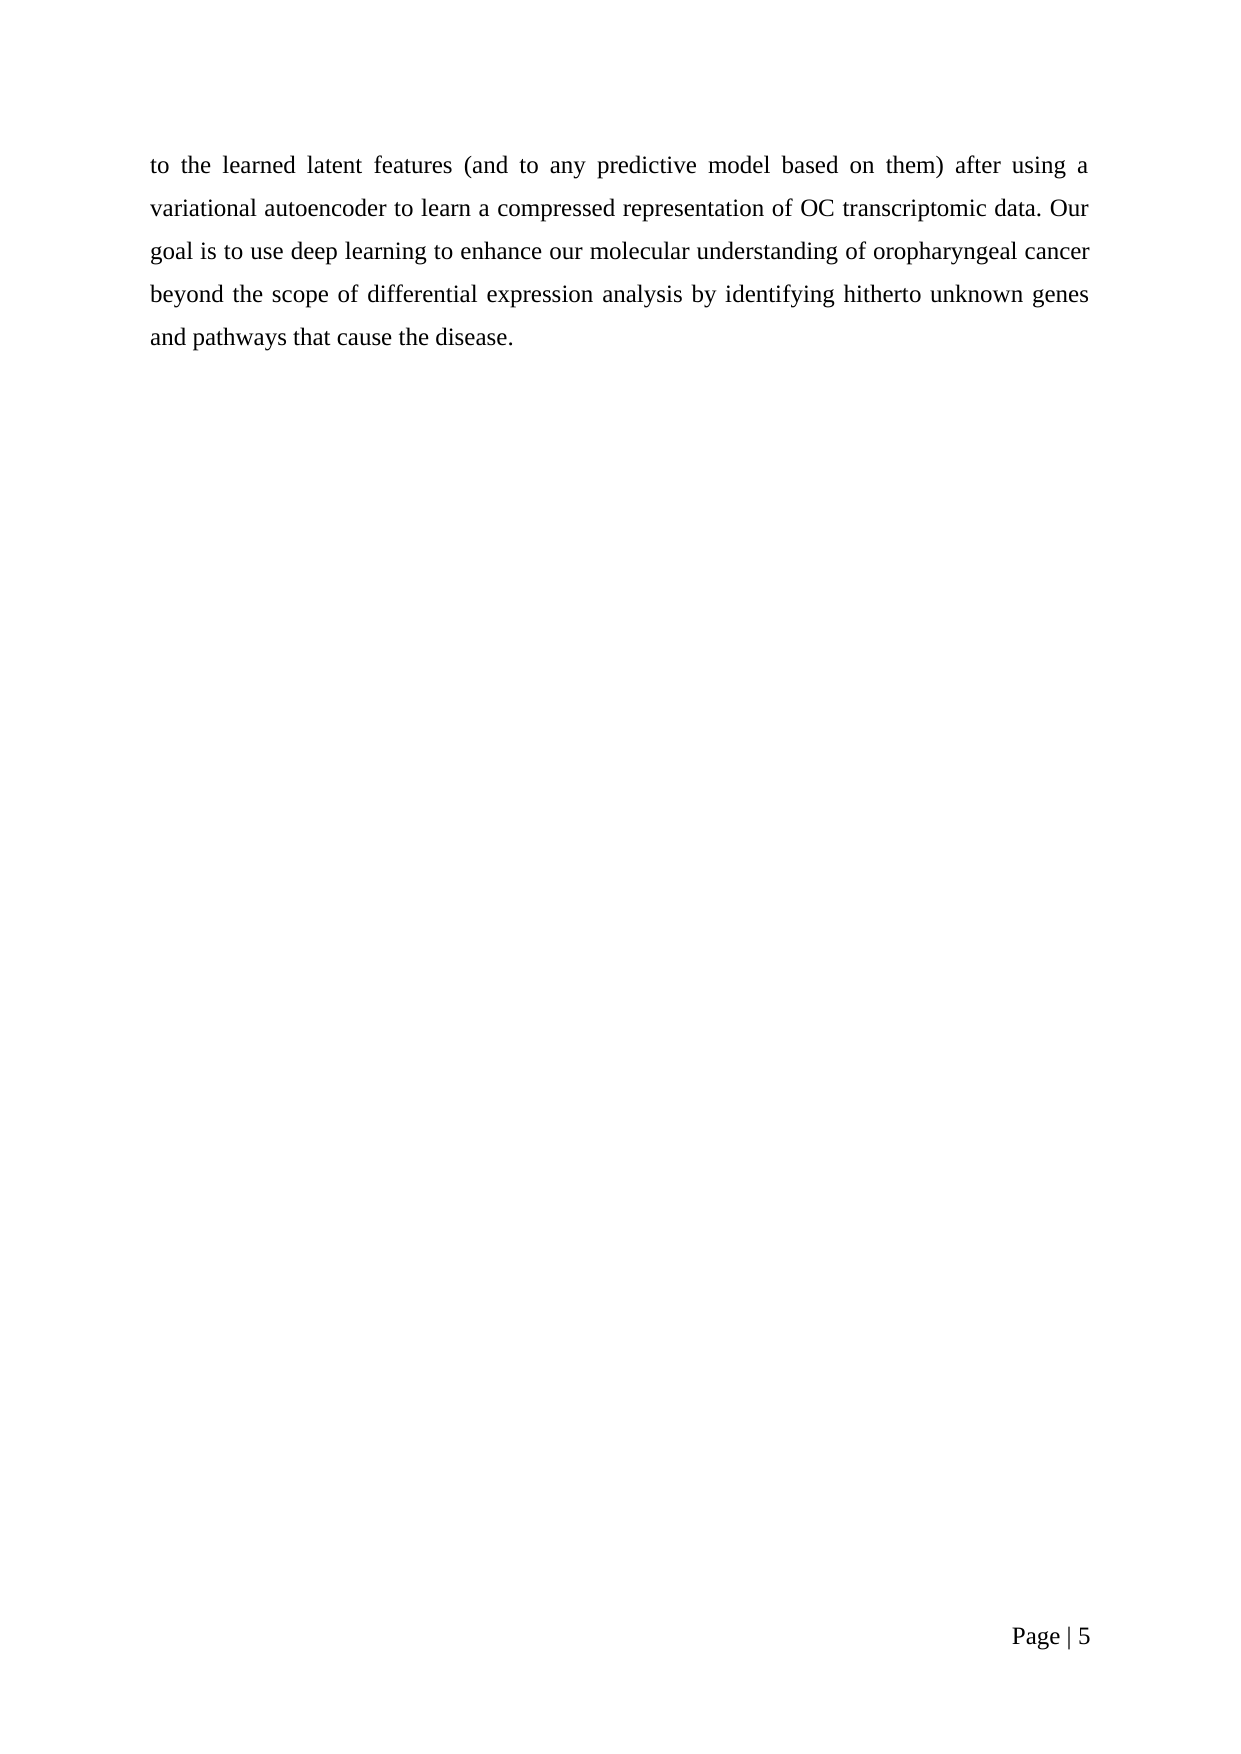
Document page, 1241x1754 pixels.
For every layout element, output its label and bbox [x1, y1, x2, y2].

text [150, 150, 1090, 351]
